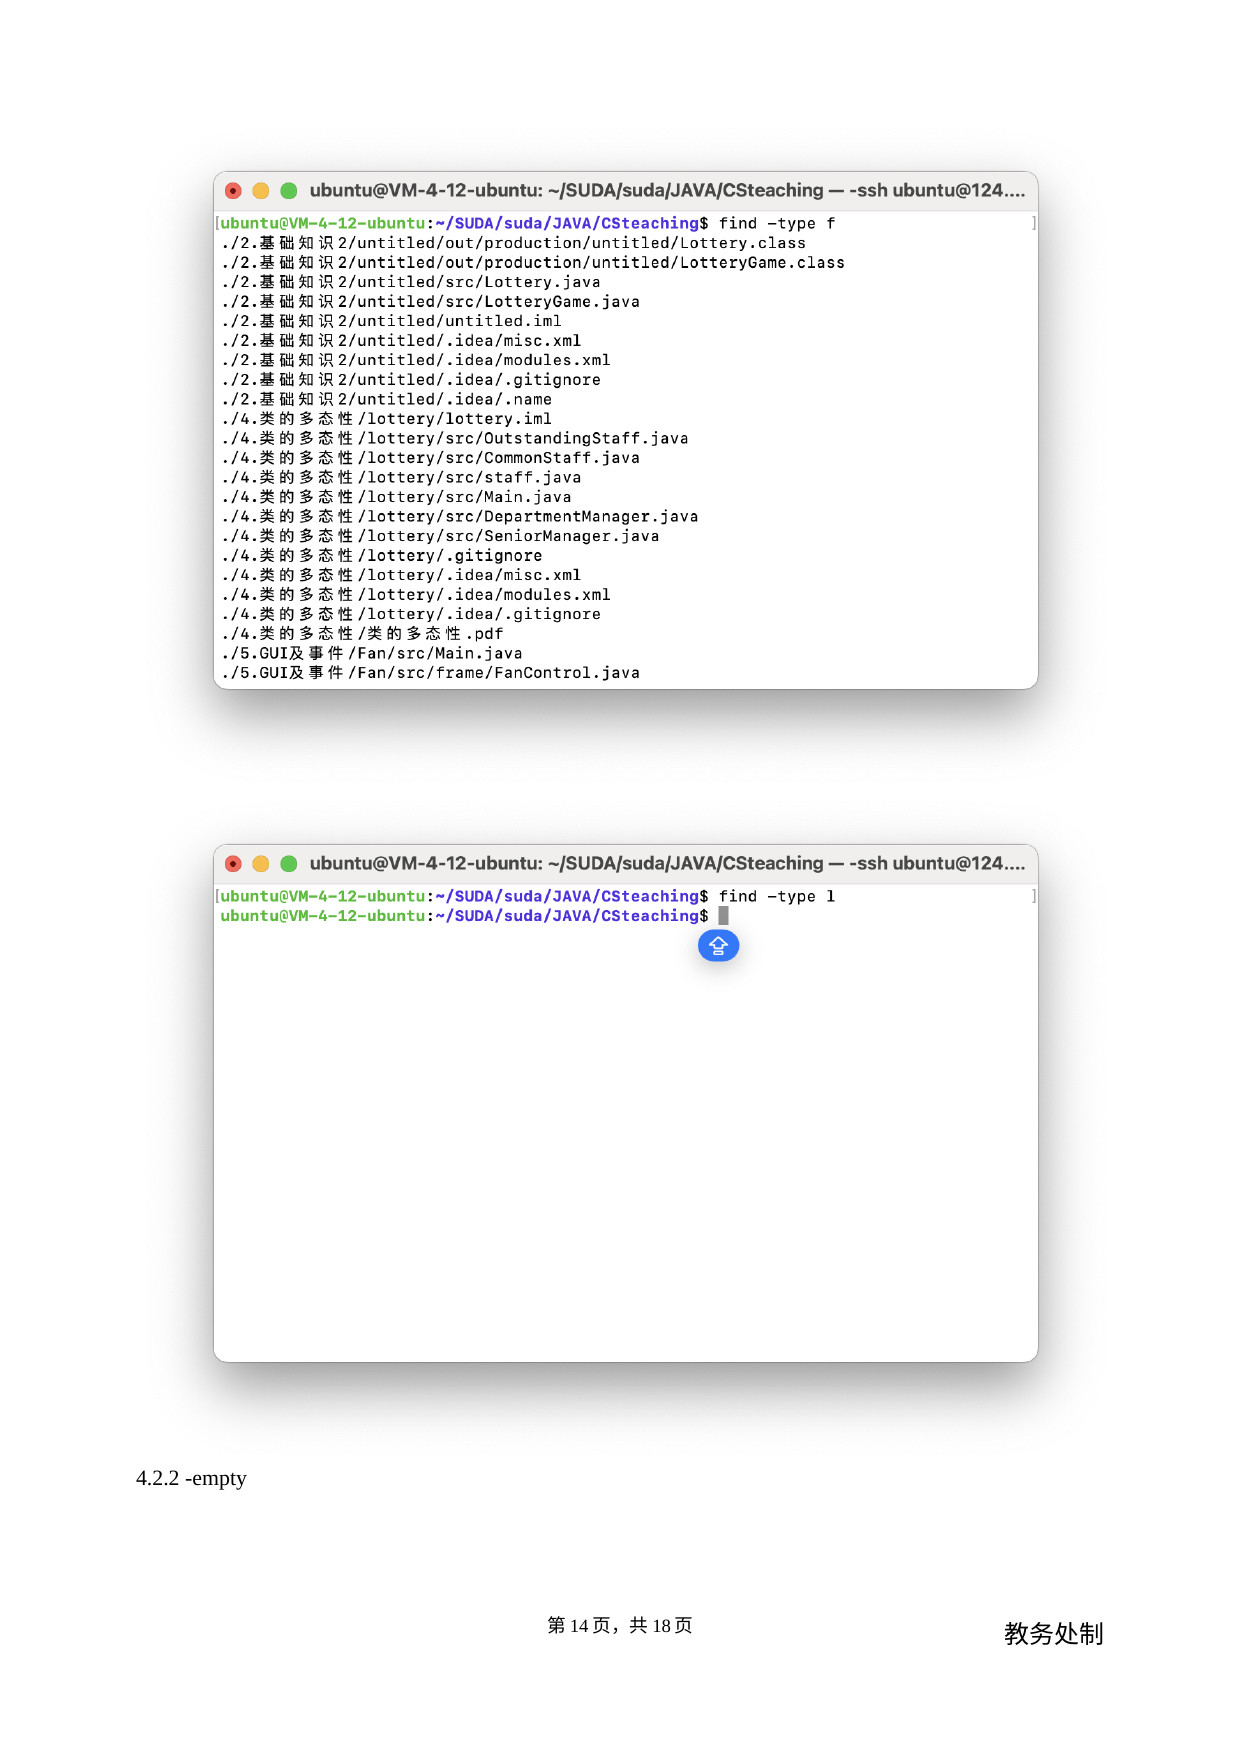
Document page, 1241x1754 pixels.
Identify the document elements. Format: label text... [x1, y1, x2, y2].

list 4.2.2 -empty [136, 1465, 1104, 1490]
picture [135, 118, 1116, 1465]
